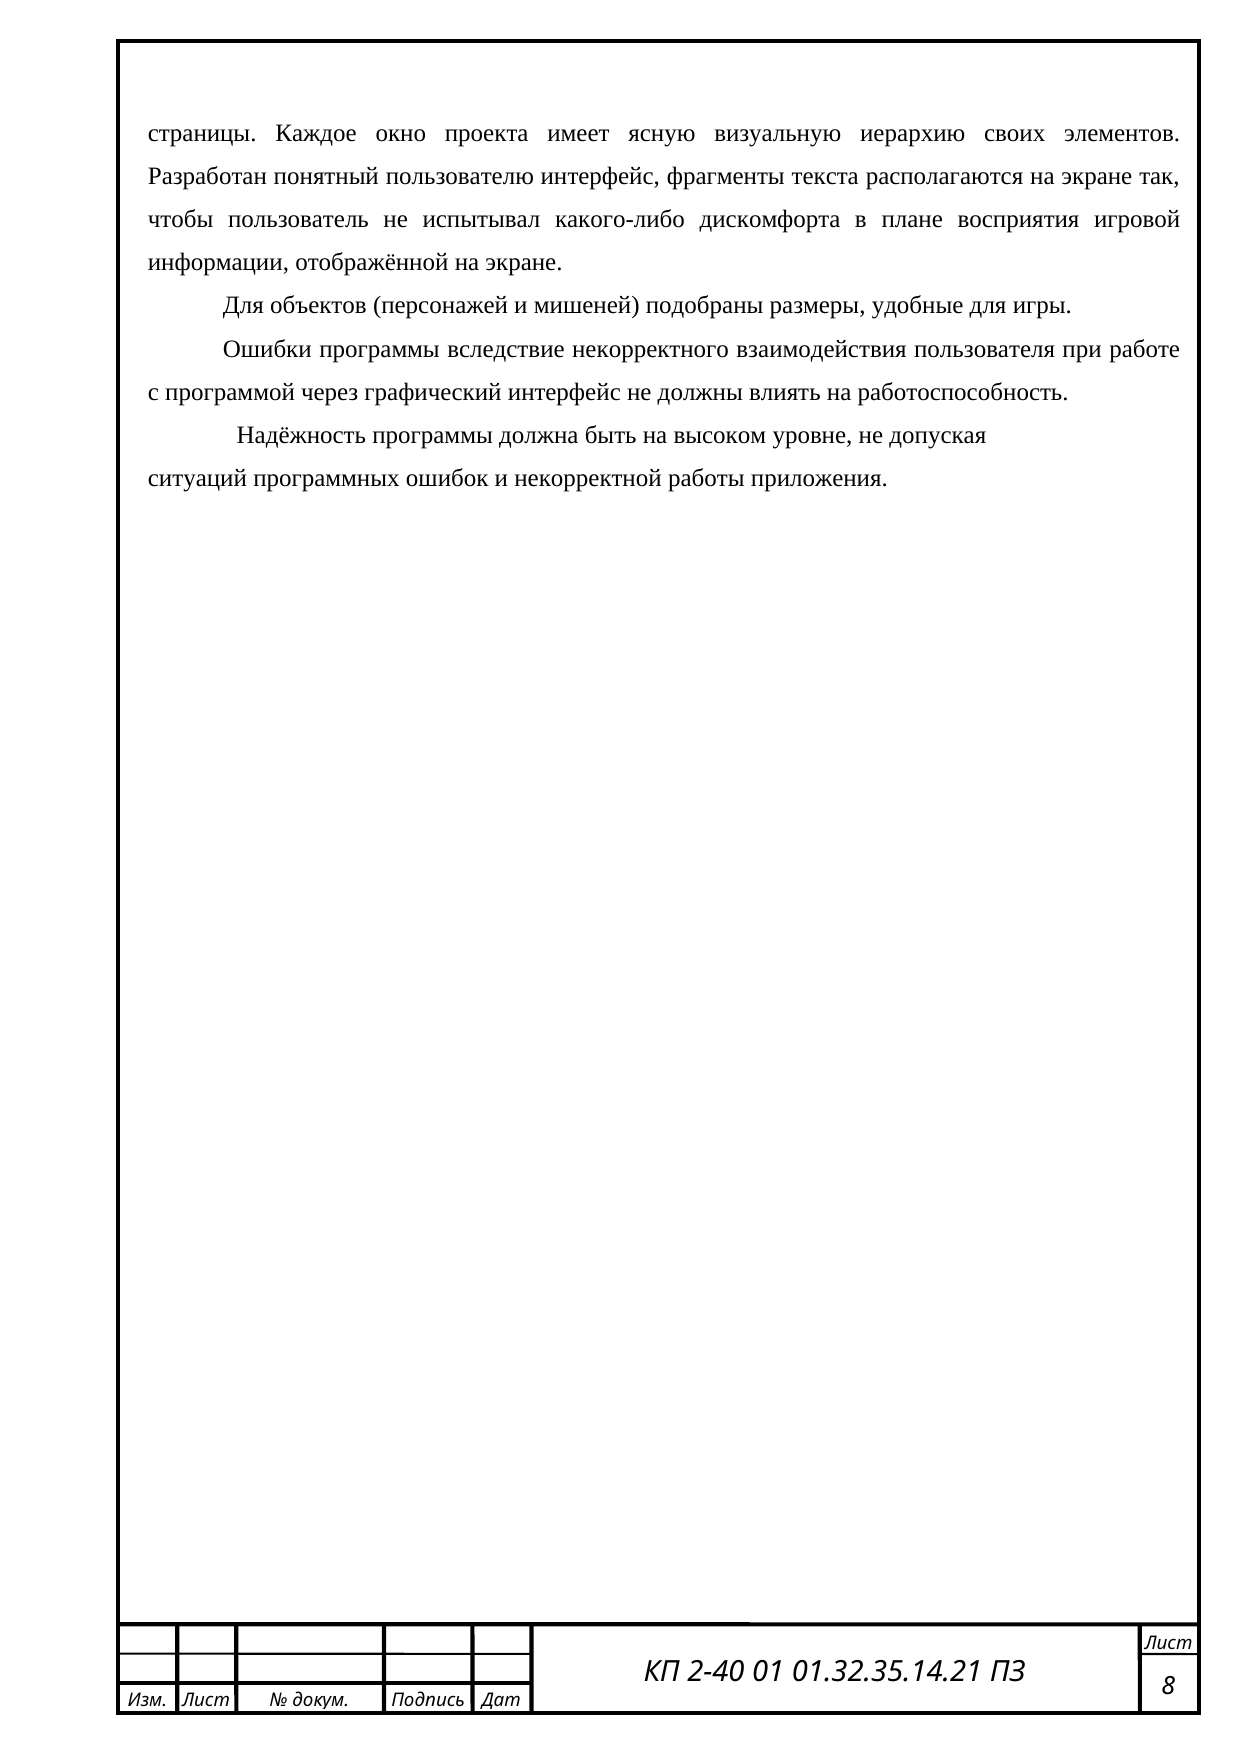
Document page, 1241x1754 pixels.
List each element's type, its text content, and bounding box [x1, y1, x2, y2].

text Для объектов (персонажей и мишеней) подобраны размеры, удобные для игры. [148, 291, 1181, 319]
text ситуаций программных ошибок и некорректной работы приложения. [148, 463, 1181, 492]
text Ошибки программы вследствие некорректного взаимодействия пользователя при работе с программой через графический интерфейс не должны влиять на работоспособность. [148, 334, 1181, 406]
text страницы. Каждое окно проекта имеет ясную визуальную иерархию своих элементов. Разработан понятный пользователю интерфейс, фрагменты текста располагаются на экране так, чтобы пользователь не испытывал какого-либо дискомфорта в плане восприятия игровой информации, отображённой на экране. [148, 118, 1181, 276]
text Надёжность программы должна быть на высоком уровне, не допуская [148, 420, 1181, 449]
